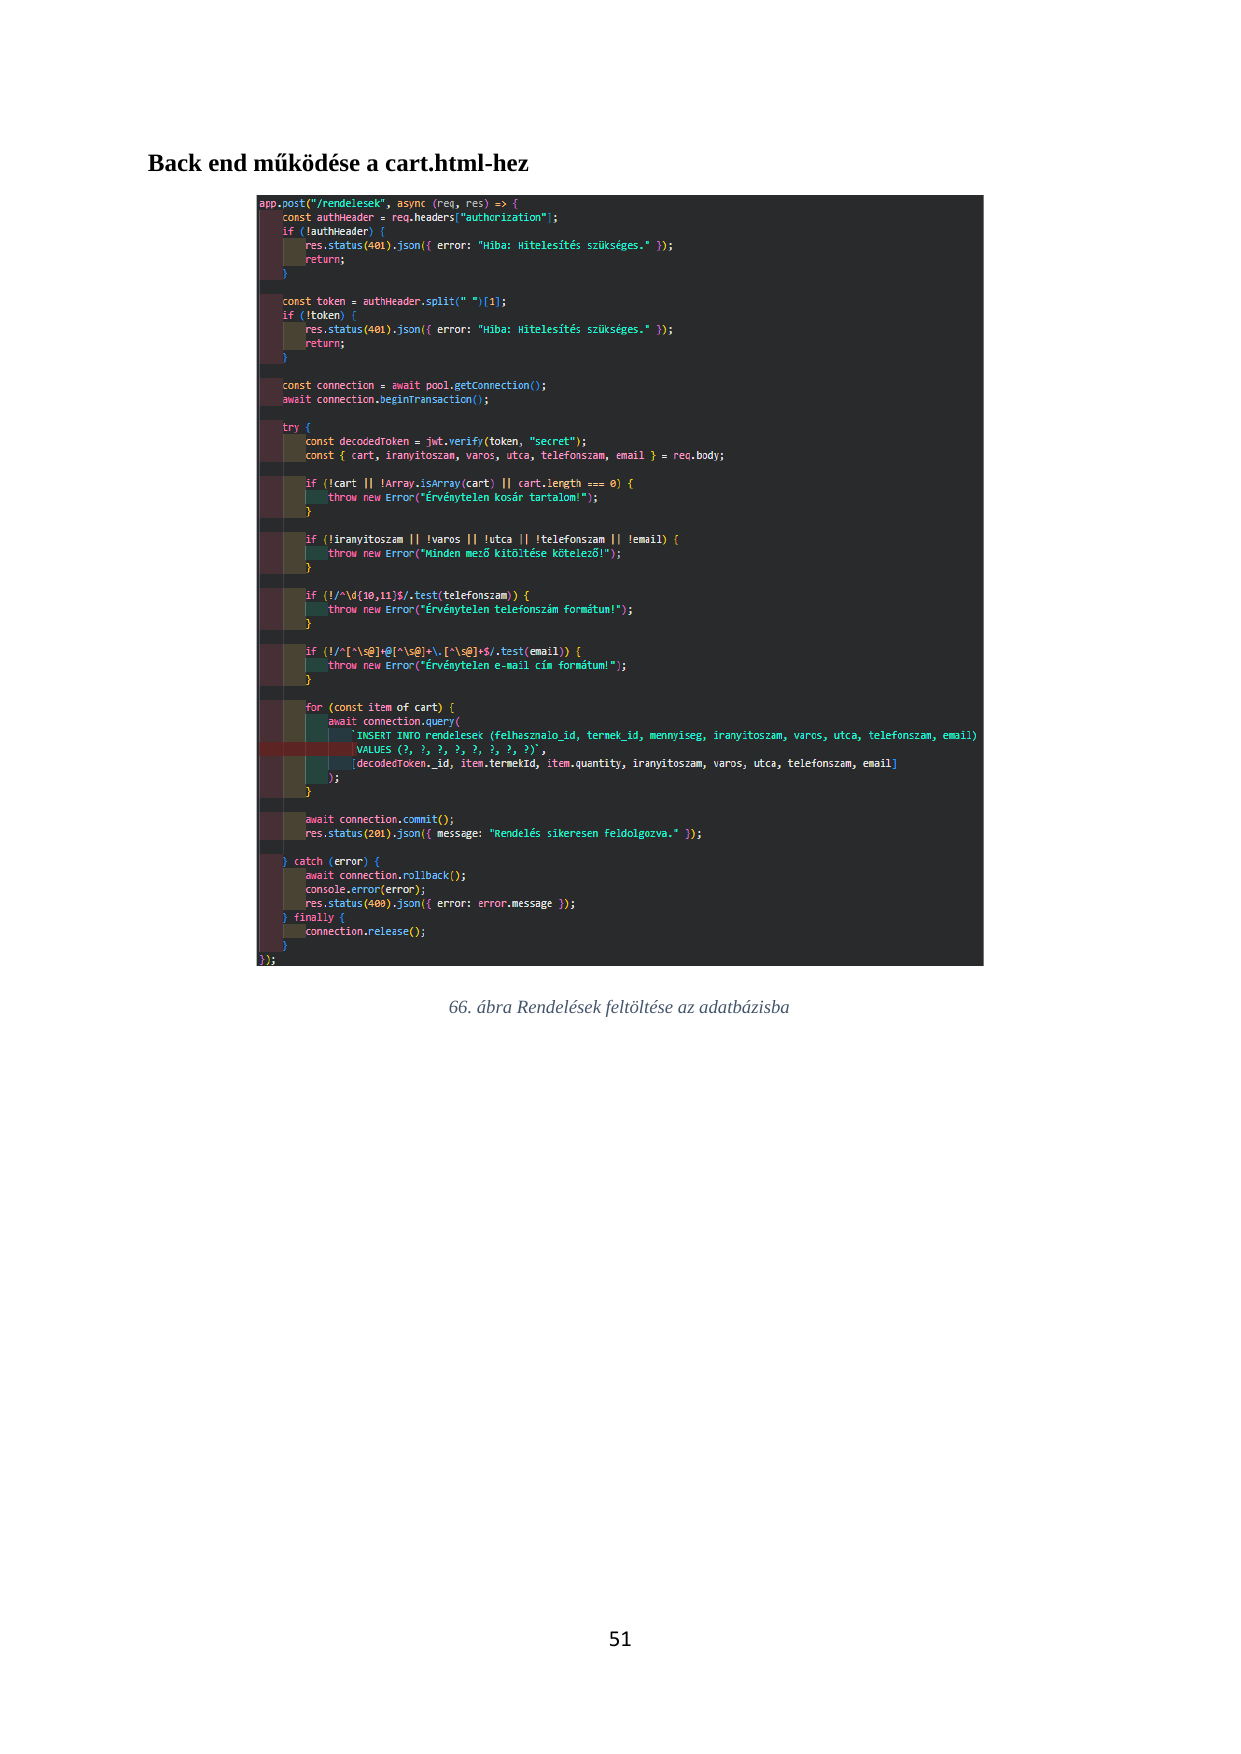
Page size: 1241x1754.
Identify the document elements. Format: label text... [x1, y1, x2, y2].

picture [256, 195, 984, 966]
subtitle Back end működése a cart.html-hez [148, 148, 1093, 176]
text 66. ábra Rendelések feltöltése az adatbázisba [148, 996, 1093, 1018]
